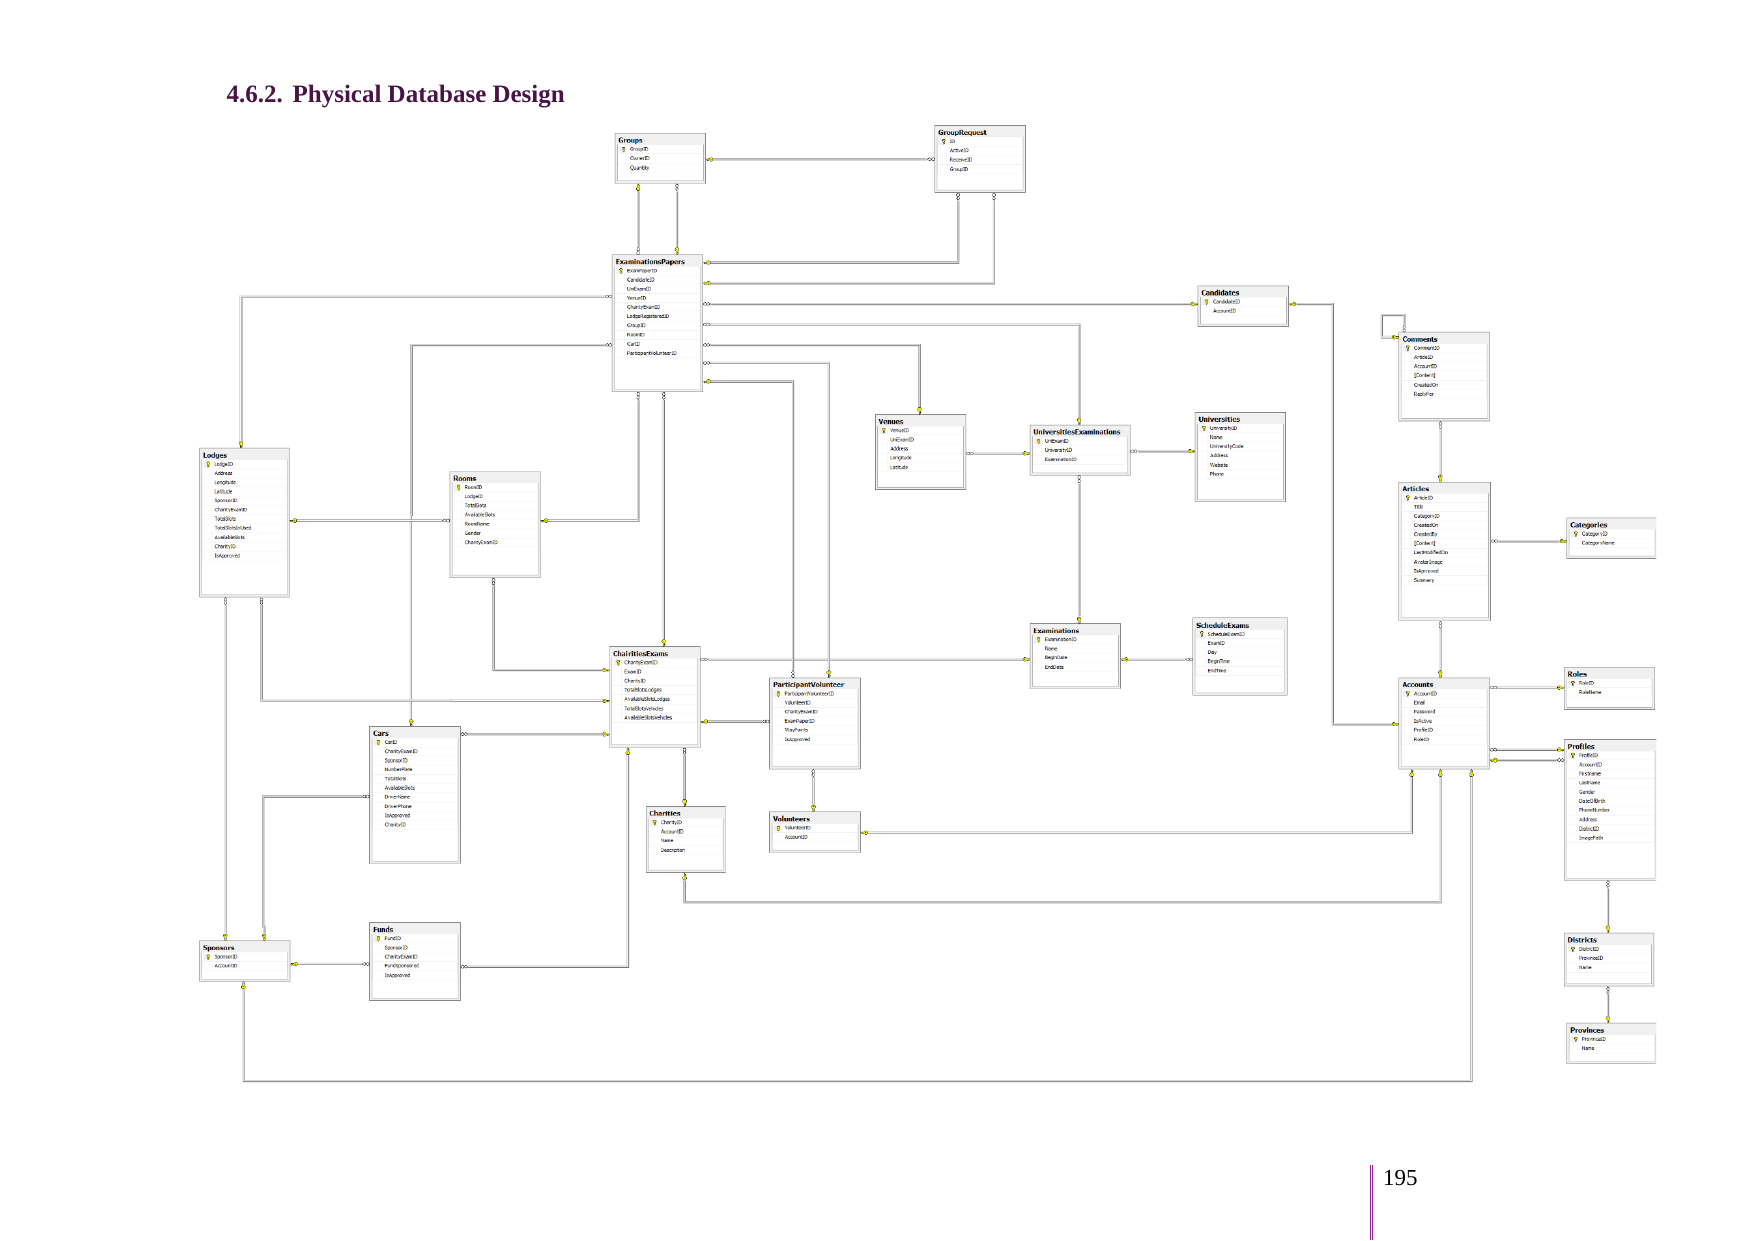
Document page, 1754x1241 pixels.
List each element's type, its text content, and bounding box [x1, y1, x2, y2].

subtitle Physical Database Design [226, 79, 1679, 108]
picture [199, 125, 1657, 1085]
